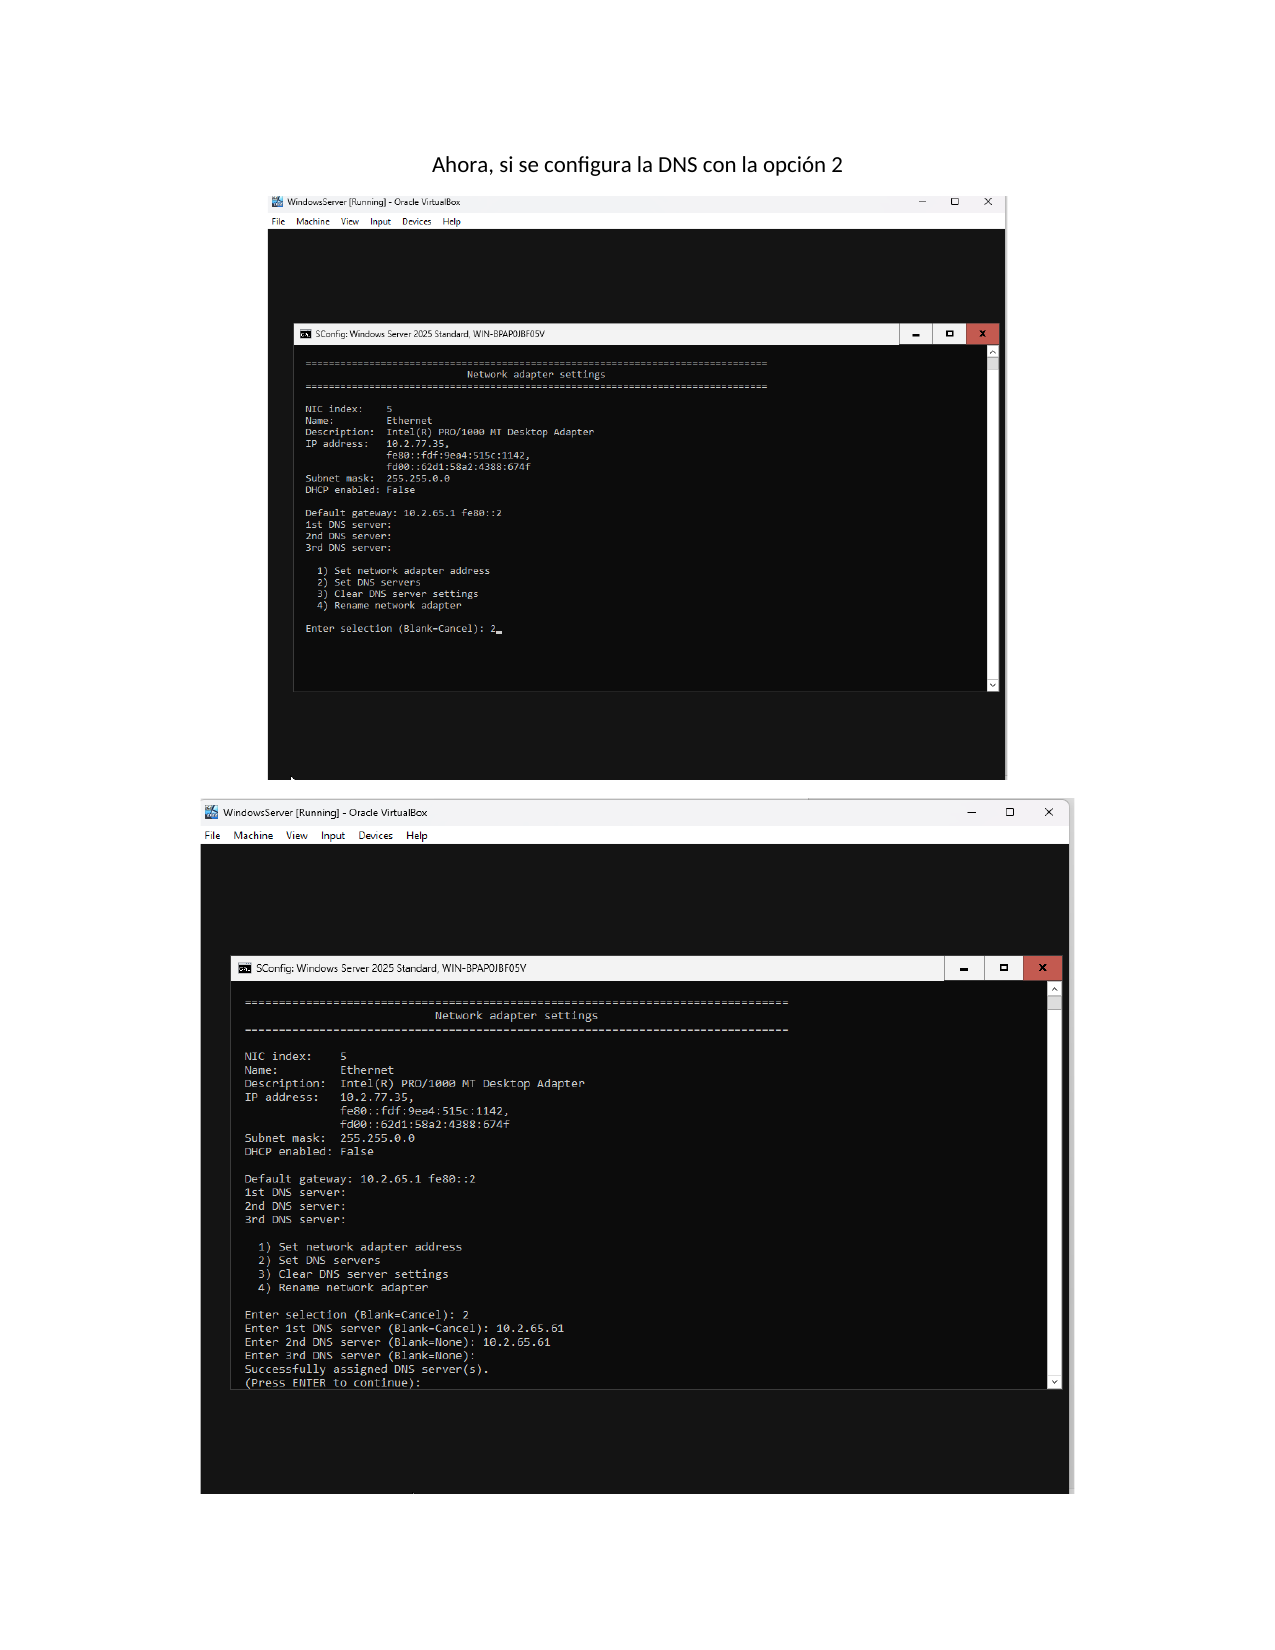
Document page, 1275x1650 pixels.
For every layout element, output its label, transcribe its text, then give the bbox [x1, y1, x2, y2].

picture [267, 196, 1008, 780]
text Ahora, si se configura la DNS con la opción 2 [150, 150, 1125, 178]
picture [200, 798, 1075, 1494]
